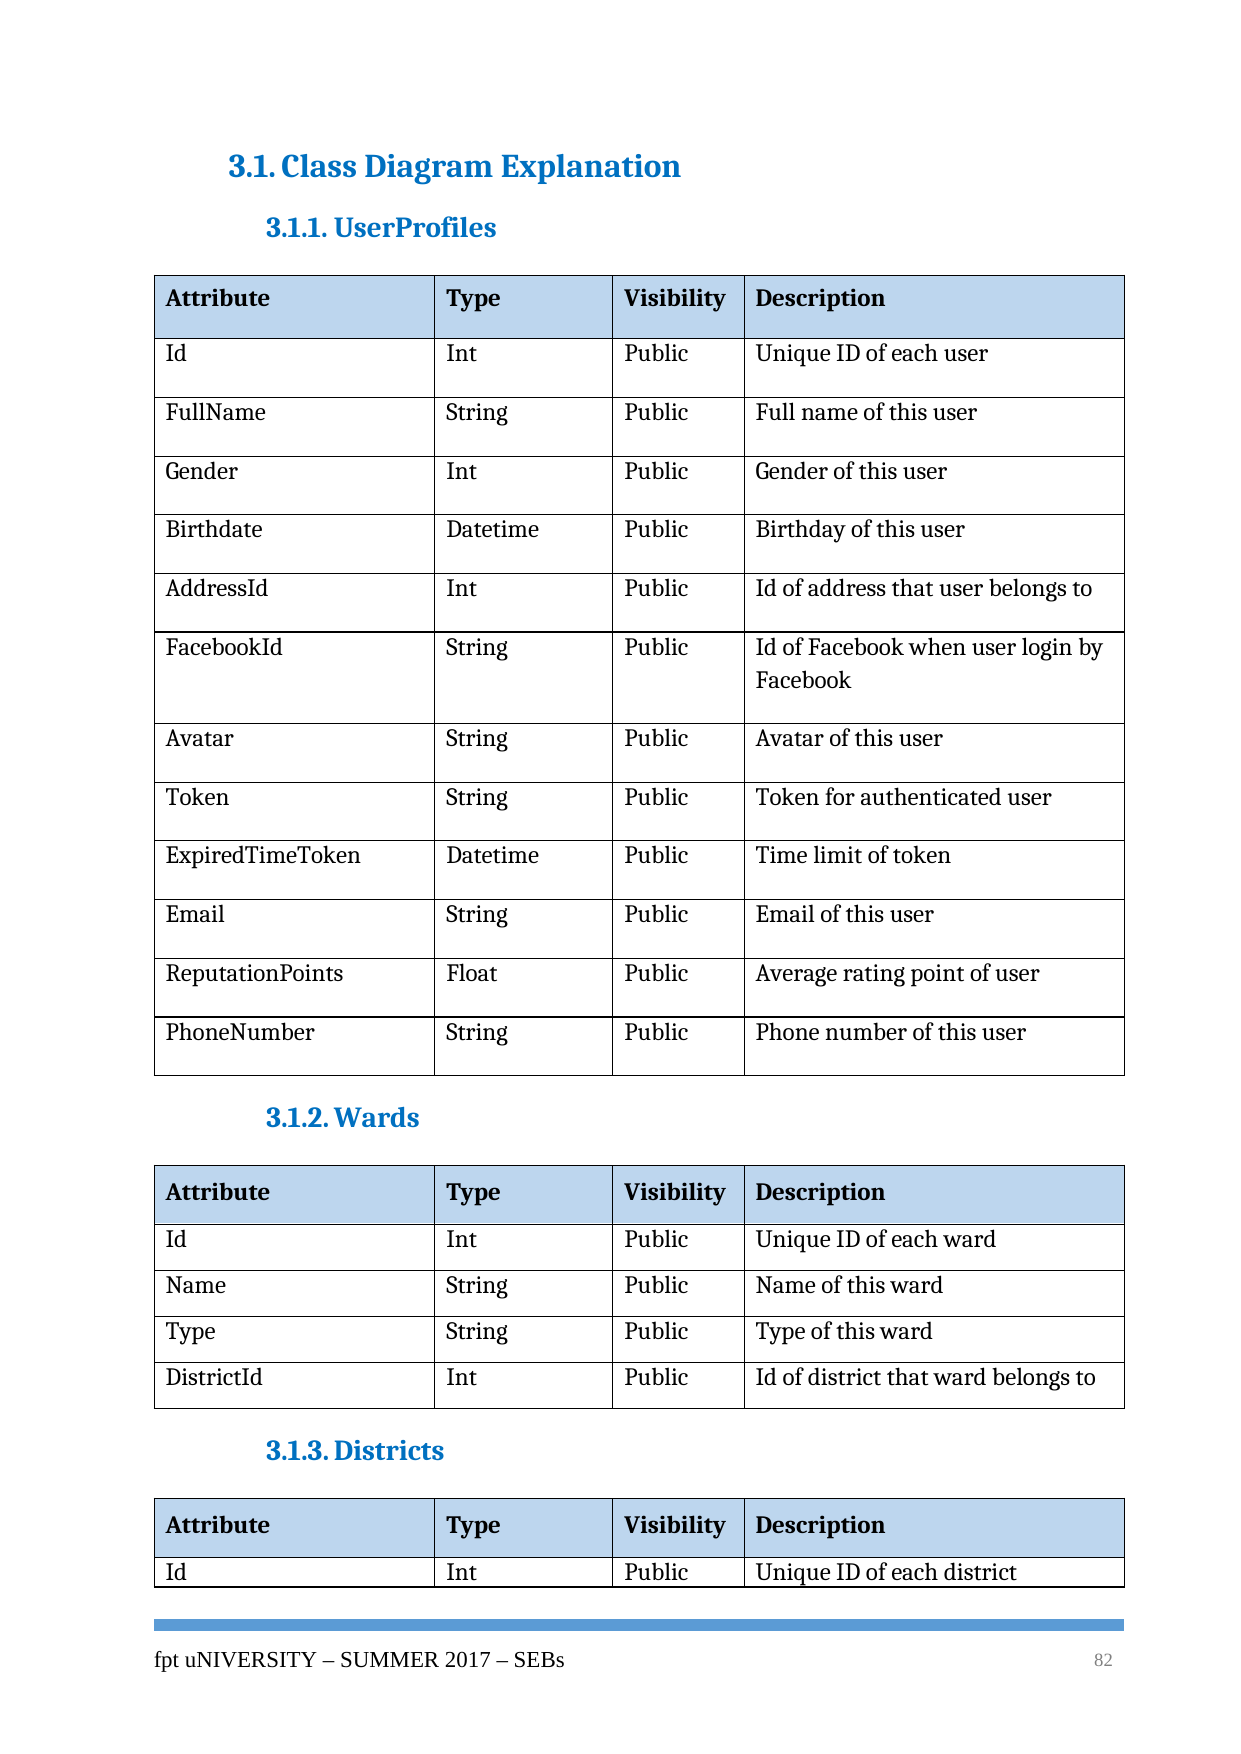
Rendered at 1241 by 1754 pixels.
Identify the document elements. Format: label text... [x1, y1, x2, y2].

table_cell Int [435, 457, 612, 514]
table_cell Average rating point of user [745, 959, 1124, 1016]
table_cell Time limit of token [745, 841, 1124, 899]
table_cell FullName [155, 398, 434, 456]
table_cell Id [155, 1558, 434, 1586]
table_cell Email of this user [745, 900, 1124, 958]
table_cell Public [613, 959, 744, 1016]
table_cell String [435, 633, 612, 723]
table_cell Public [613, 841, 744, 899]
table_cell Avatar of this user [745, 724, 1124, 782]
table_cell Datetime [435, 515, 612, 573]
text UserProfiles [266, 211, 1124, 244]
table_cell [745, 1558, 1124, 1586]
table_cell Int [435, 339, 612, 397]
table_cell String [435, 1271, 612, 1316]
table_cell String [435, 398, 612, 456]
text Districts [266, 1434, 1124, 1468]
table_cell Birthdate [155, 515, 434, 573]
table_cell Id of address that user belongs to [745, 574, 1124, 631]
table_cell Float [435, 959, 612, 1016]
table_cell Avatar [155, 724, 434, 782]
table_cell String [435, 1018, 612, 1075]
table_cell String [435, 900, 612, 958]
table_cell Datetime [435, 841, 612, 899]
table_cell Public [613, 339, 744, 397]
table_cell Public [613, 1558, 744, 1586]
table_cell Public [613, 1317, 744, 1362]
table_header Attribute [155, 276, 434, 338]
table_cell Name of this ward [745, 1271, 1124, 1316]
table_cell Int [435, 1225, 612, 1270]
table_cell Public [613, 398, 744, 456]
table_header Attribute [155, 1499, 434, 1557]
table_cell Token [155, 783, 434, 840]
table_cell FacebookId [155, 633, 434, 723]
table_cell Int [435, 574, 612, 631]
table_cell Public [613, 1225, 744, 1270]
table_cell Public [613, 724, 744, 782]
table_cell Public [613, 633, 744, 723]
table_cell ReputationPoints [155, 959, 434, 1016]
table_cell Id [155, 339, 434, 397]
table_cell Name [155, 1271, 434, 1316]
table_cell Public [613, 900, 744, 958]
table_cell Public [613, 783, 744, 840]
table_cell AddressId [155, 574, 434, 631]
table_cell Public [613, 1271, 744, 1316]
table_cell Full name of this user [745, 398, 1124, 456]
table_cell Public [613, 1018, 744, 1075]
table_cell Public [613, 515, 744, 573]
table_cell DistrictId [155, 1363, 434, 1408]
table_cell String [435, 1317, 612, 1362]
text Class Diagram Explanation [228, 148, 1124, 186]
text Wards [266, 1101, 1124, 1134]
table_header Type [435, 1166, 612, 1223]
table_header Visibility [613, 276, 744, 338]
table_cell Public [613, 1363, 744, 1408]
table_header Visibility [613, 1499, 744, 1557]
table_cell Int [435, 1558, 612, 1586]
table_cell Public [613, 457, 744, 514]
table_cell Phone number of this user [745, 1018, 1124, 1075]
table_cell Public [613, 574, 744, 631]
table_cell PhoneNumber [155, 1018, 434, 1075]
table_header Type [435, 1499, 612, 1557]
table_cell Email [155, 900, 434, 958]
table_cell Gender [155, 457, 434, 514]
table_cell Unique ID of each user [745, 339, 1124, 397]
table_header Description [745, 276, 1124, 338]
table_cell Type of this ward [745, 1317, 1124, 1362]
table_cell Token for authenticated user [745, 783, 1124, 840]
table_cell Id of district that ward belongs to [745, 1363, 1124, 1408]
table_cell String [435, 783, 612, 840]
table_cell Int [435, 1363, 612, 1408]
table_cell Id of Facebook when user login by Facebook [745, 633, 1124, 723]
table_cell ExpiredTimeToken [155, 841, 434, 899]
table_cell Unique ID of each ward [745, 1225, 1124, 1270]
table_header Type [435, 276, 612, 338]
table_cell String [435, 724, 612, 782]
table_cell Id [155, 1225, 434, 1270]
table_cell Birthday of this user [745, 515, 1124, 573]
table_cell Gender of this user [745, 457, 1124, 514]
table_header Attribute [155, 1166, 434, 1223]
table_cell Type [155, 1317, 434, 1362]
table_header Description [745, 1499, 1124, 1557]
table_header Visibility [613, 1166, 744, 1223]
table_header Description [745, 1166, 1124, 1223]
